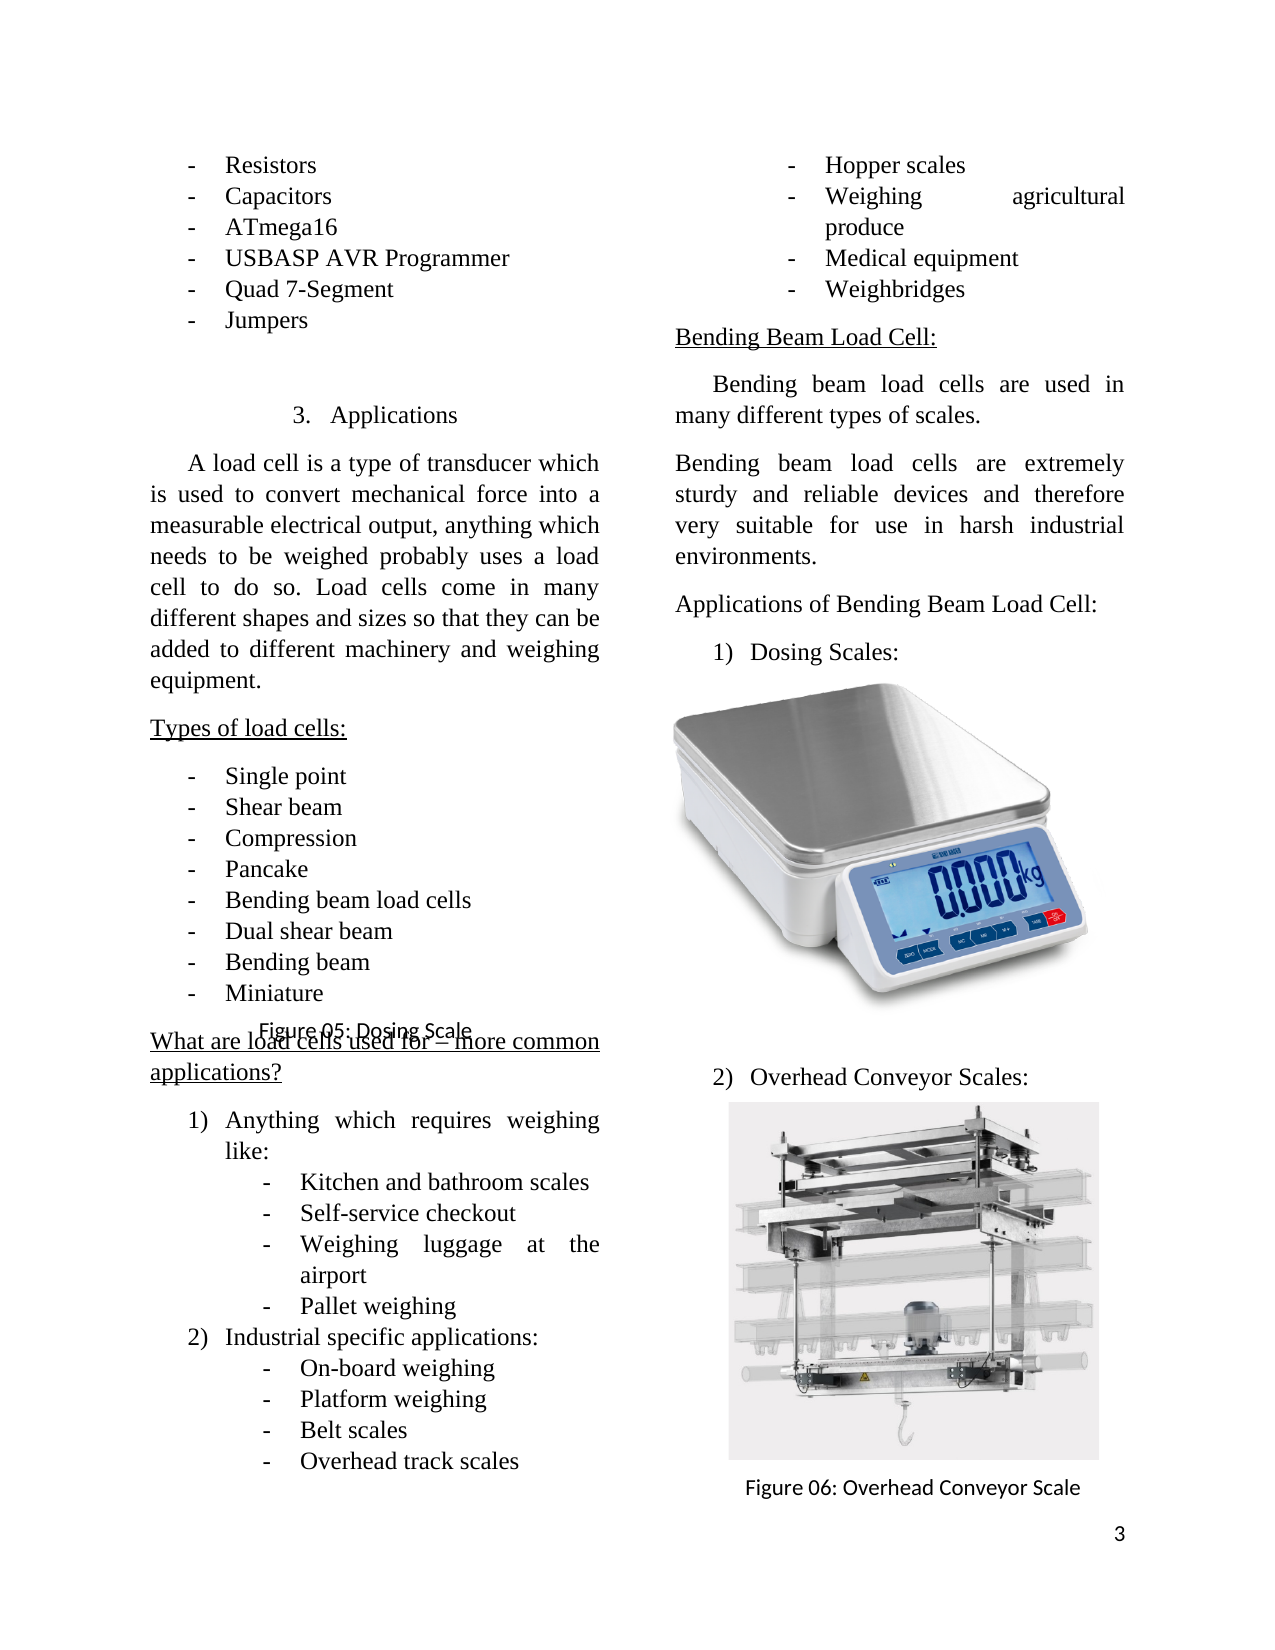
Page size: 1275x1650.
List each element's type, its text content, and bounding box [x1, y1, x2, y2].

list Pancake [187, 854, 600, 883]
text Bending beam load cells are used in many different types of scales. [675, 369, 1125, 429]
list Capacitors [187, 181, 600, 210]
list Weighbridges [787, 274, 1125, 303]
list Platform weighing [262, 1384, 600, 1413]
list Hopper scales [787, 150, 1125, 179]
list Overhead track scales [262, 1446, 600, 1475]
list Quad 7-Segment [187, 274, 600, 303]
list Pallet weighing [262, 1291, 600, 1320]
list Belt scales [262, 1415, 600, 1444]
list Anything which requires weighing like: [187, 1105, 600, 1164]
picture [669, 682, 1107, 1016]
list Weighing agricultural produce [787, 181, 1125, 241]
list Single point [187, 761, 600, 790]
text Types of load cells: [150, 713, 600, 742]
list Applications [150, 401, 600, 429]
text Bending beam load cells are extremely sturdy and reliable devices and therefore very suitable for use in harsh industrial environments. [675, 448, 1125, 570]
text What are load cells used for – more common applications? [150, 1026, 600, 1051]
list Miniature [187, 978, 600, 1007]
list Shear beam [187, 792, 600, 821]
text Bending Beam Load Cell: [675, 322, 1125, 351]
list Resistors [187, 150, 600, 179]
list Dosing Scales: [712, 637, 1125, 666]
list Industrial specific applications: [187, 1322, 600, 1351]
list Compression [187, 823, 600, 852]
list Self-service checkout [262, 1198, 600, 1227]
list USBASP AVR Programmer [187, 243, 600, 272]
text What are load cells used for – more common applications? [150, 1052, 600, 1086]
list Kitchen and bathroom scales [262, 1167, 600, 1196]
list Bending beam [187, 947, 600, 976]
text Applications of Bending Beam Load Cell: [675, 589, 1125, 618]
list ATmega16 [187, 212, 600, 241]
list Jumpers [187, 305, 600, 334]
text A load cell is a type of transducer which is used to convert mechanical force into a measurable electrical output, anything which needs to be weighed probably uses a load cell to do so. Load cells come in many different shapes and sizes so that they can be added to different machinery and weighing equipment. [150, 448, 600, 694]
picture [728, 1102, 1100, 1460]
list Bending beam load cells [187, 885, 600, 914]
list Dual shear beam [187, 916, 600, 945]
list Medical equipment [787, 243, 1125, 272]
list On-board weighing [262, 1353, 600, 1382]
list Weighing luggage at the airport [262, 1229, 600, 1289]
